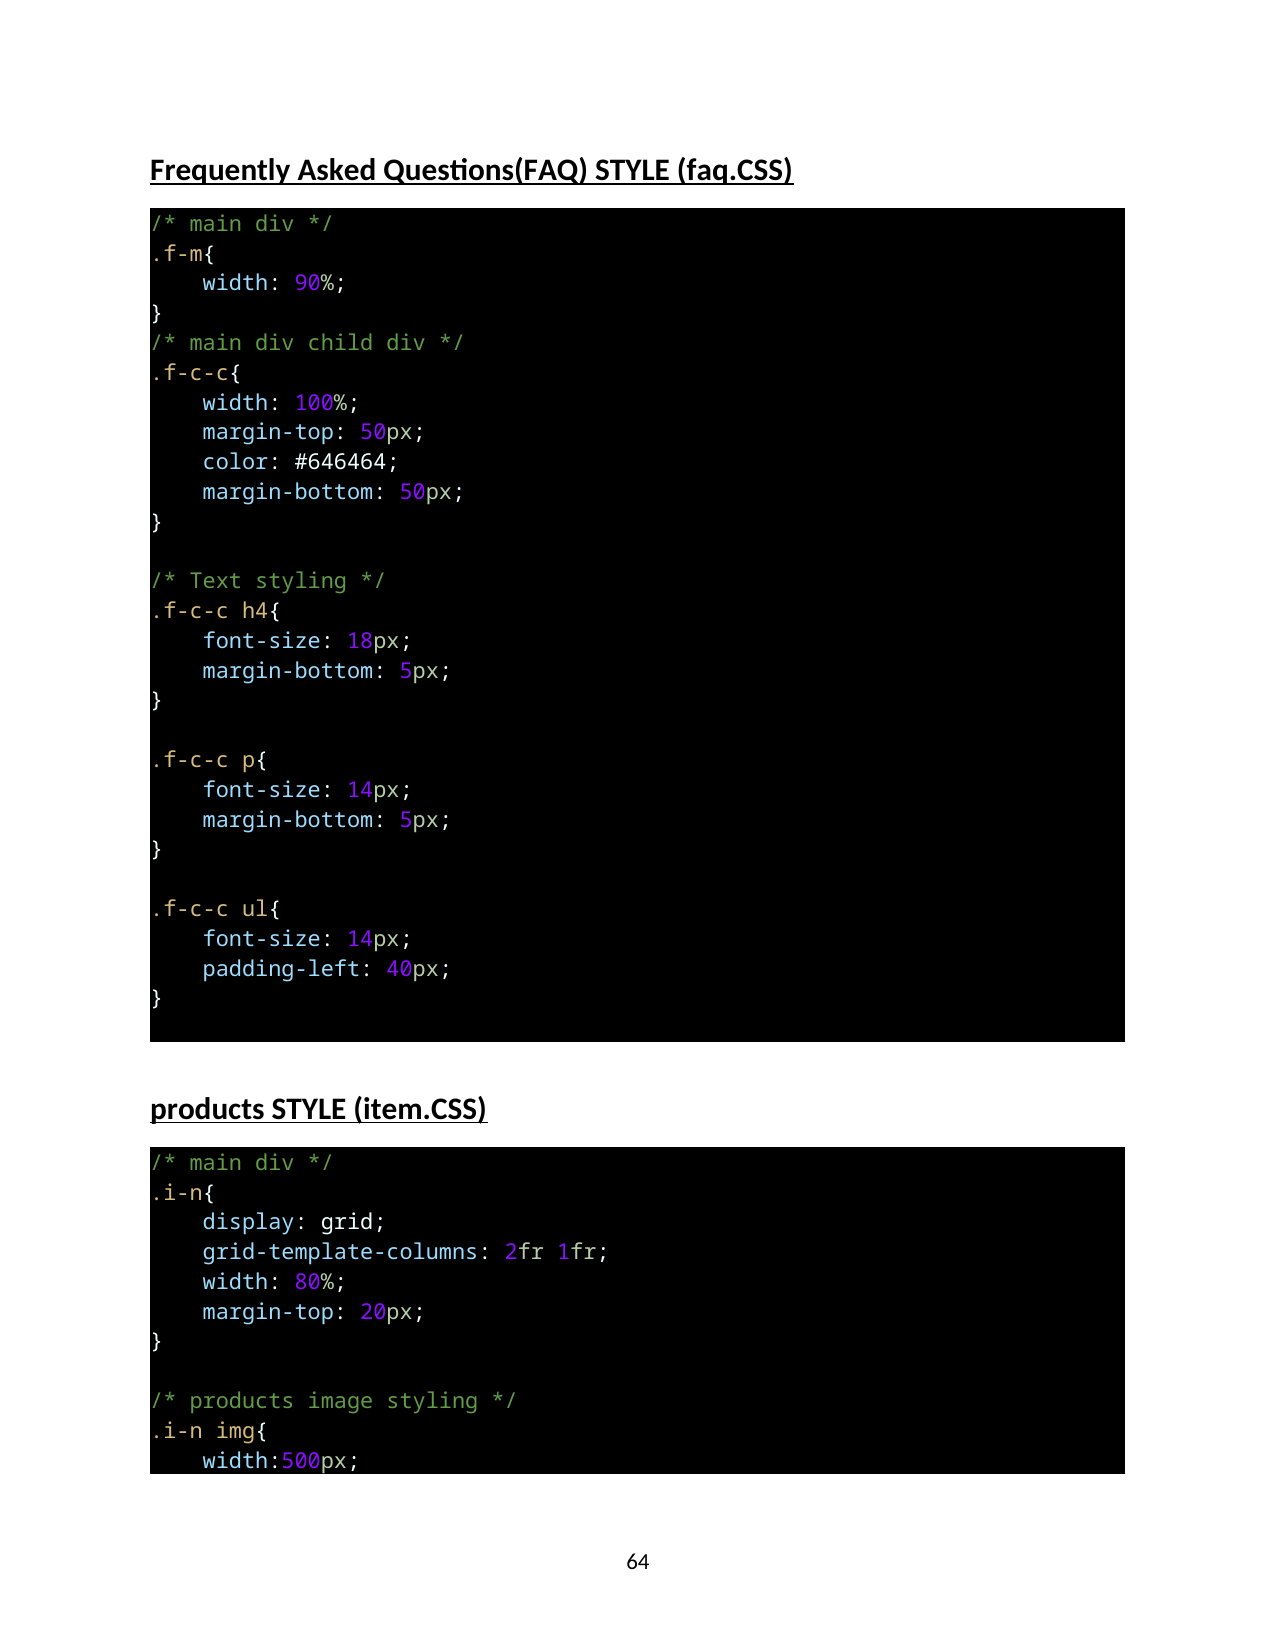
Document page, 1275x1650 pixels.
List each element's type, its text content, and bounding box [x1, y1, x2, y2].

text margin-bottom: 5px; [150, 804, 1125, 833]
text margin-bottom: 50px; [150, 476, 1125, 506]
text font-size: 14px; [150, 923, 1125, 953]
text } [150, 506, 1125, 536]
text margin-bottom: 5px; [150, 655, 1125, 684]
text /* Text styling */ [150, 565, 1125, 595]
text products STYLE (item.CSS) [150, 1089, 1125, 1127]
text .f-c-c ul{ [150, 893, 1125, 923]
text margin-top: 50px; [150, 416, 1125, 446]
text font-size: 14px; [150, 774, 1125, 804]
text } [150, 1325, 1125, 1355]
text /* main div */ [150, 208, 1125, 238]
text Frequently Asked Questions(FAQ) STYLE (faq.CSS) [150, 150, 1125, 188]
text .f-c-c h4{ [150, 595, 1125, 625]
text .f-c-c p{ [150, 744, 1125, 774]
text width: 100%; [150, 387, 1125, 416]
text /* products image styling */ [150, 1385, 1125, 1415]
text display: grid; [150, 1206, 1125, 1236]
text .i-n{ [150, 1176, 1125, 1206]
text grid-template-columns: 2fr 1fr; [150, 1236, 1125, 1266]
text font-size: 18px; [150, 625, 1125, 655]
text width: 80%; [150, 1266, 1125, 1296]
text } [150, 982, 1125, 1012]
text /* main div */ [150, 1147, 1125, 1176]
text .i-n img{ [150, 1415, 1125, 1444]
text /* main div child div */ [150, 327, 1125, 357]
text .f-c-c{ [150, 357, 1125, 387]
text color: #646464; [150, 446, 1125, 476]
text } [150, 684, 1125, 714]
text } [150, 833, 1125, 863]
text margin-top: 20px; [150, 1296, 1125, 1325]
text padding-left: 40px; [150, 953, 1125, 982]
text .f-m{ [150, 238, 1125, 267]
text width:500px; [150, 1444, 1125, 1474]
text width: 90%; [150, 267, 1125, 297]
text } [150, 297, 1125, 327]
